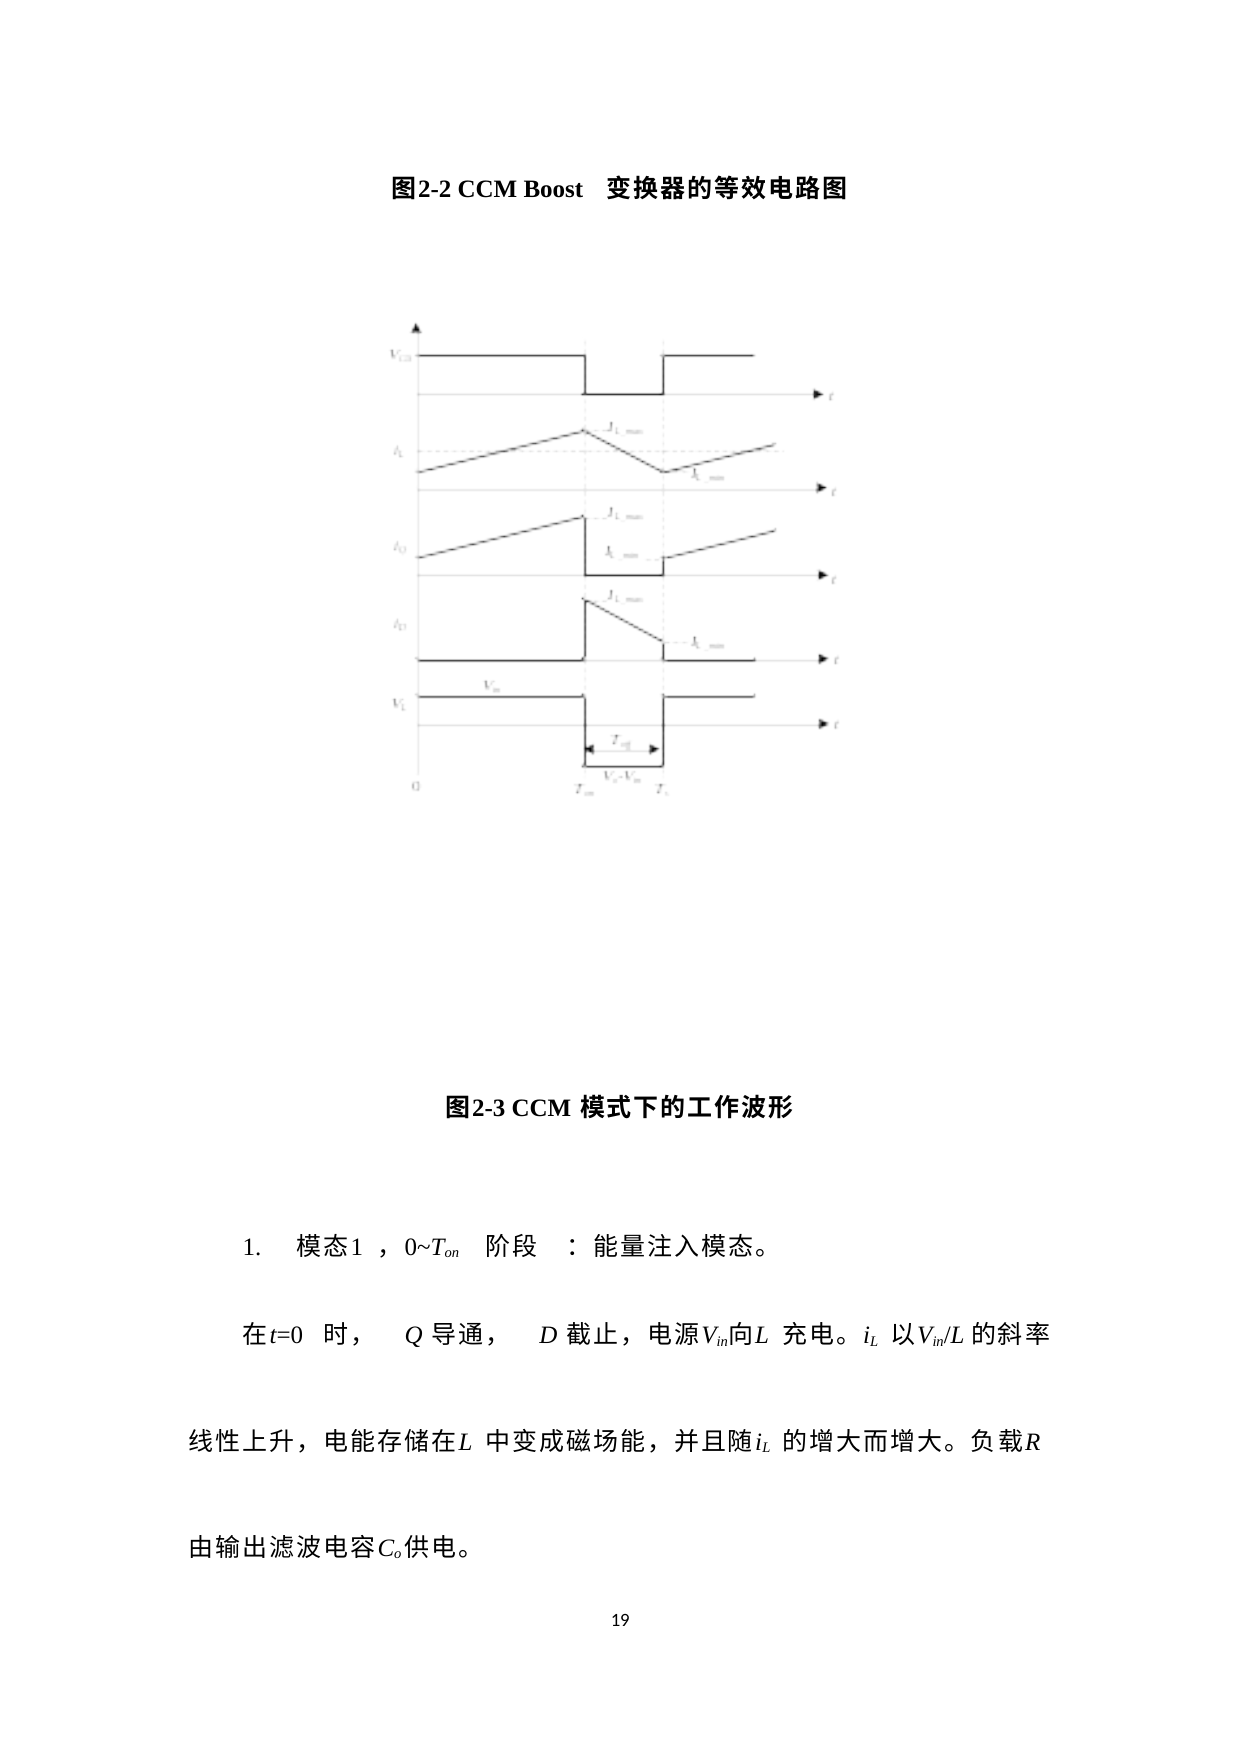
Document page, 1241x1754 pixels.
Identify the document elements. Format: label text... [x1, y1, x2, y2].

list 模态1 ，0~Ton阶段 ：能量注入模态。 [232, 1209, 1052, 1279]
text 图2-2 CCM Boost变换器的等效电路图 [188, 151, 1052, 222]
text 图2-3 CCM模式下的工作波形 [188, 1070, 1052, 1141]
text 在t=0时， Q导通， D截止，电源Vin向L充电。iL以Vin/L的斜率线性上升，电能存储在L中变成磁场能，并且随iL的增大而增大。负载R由输出滤波电容Co供电。 [188, 1298, 1052, 1581]
